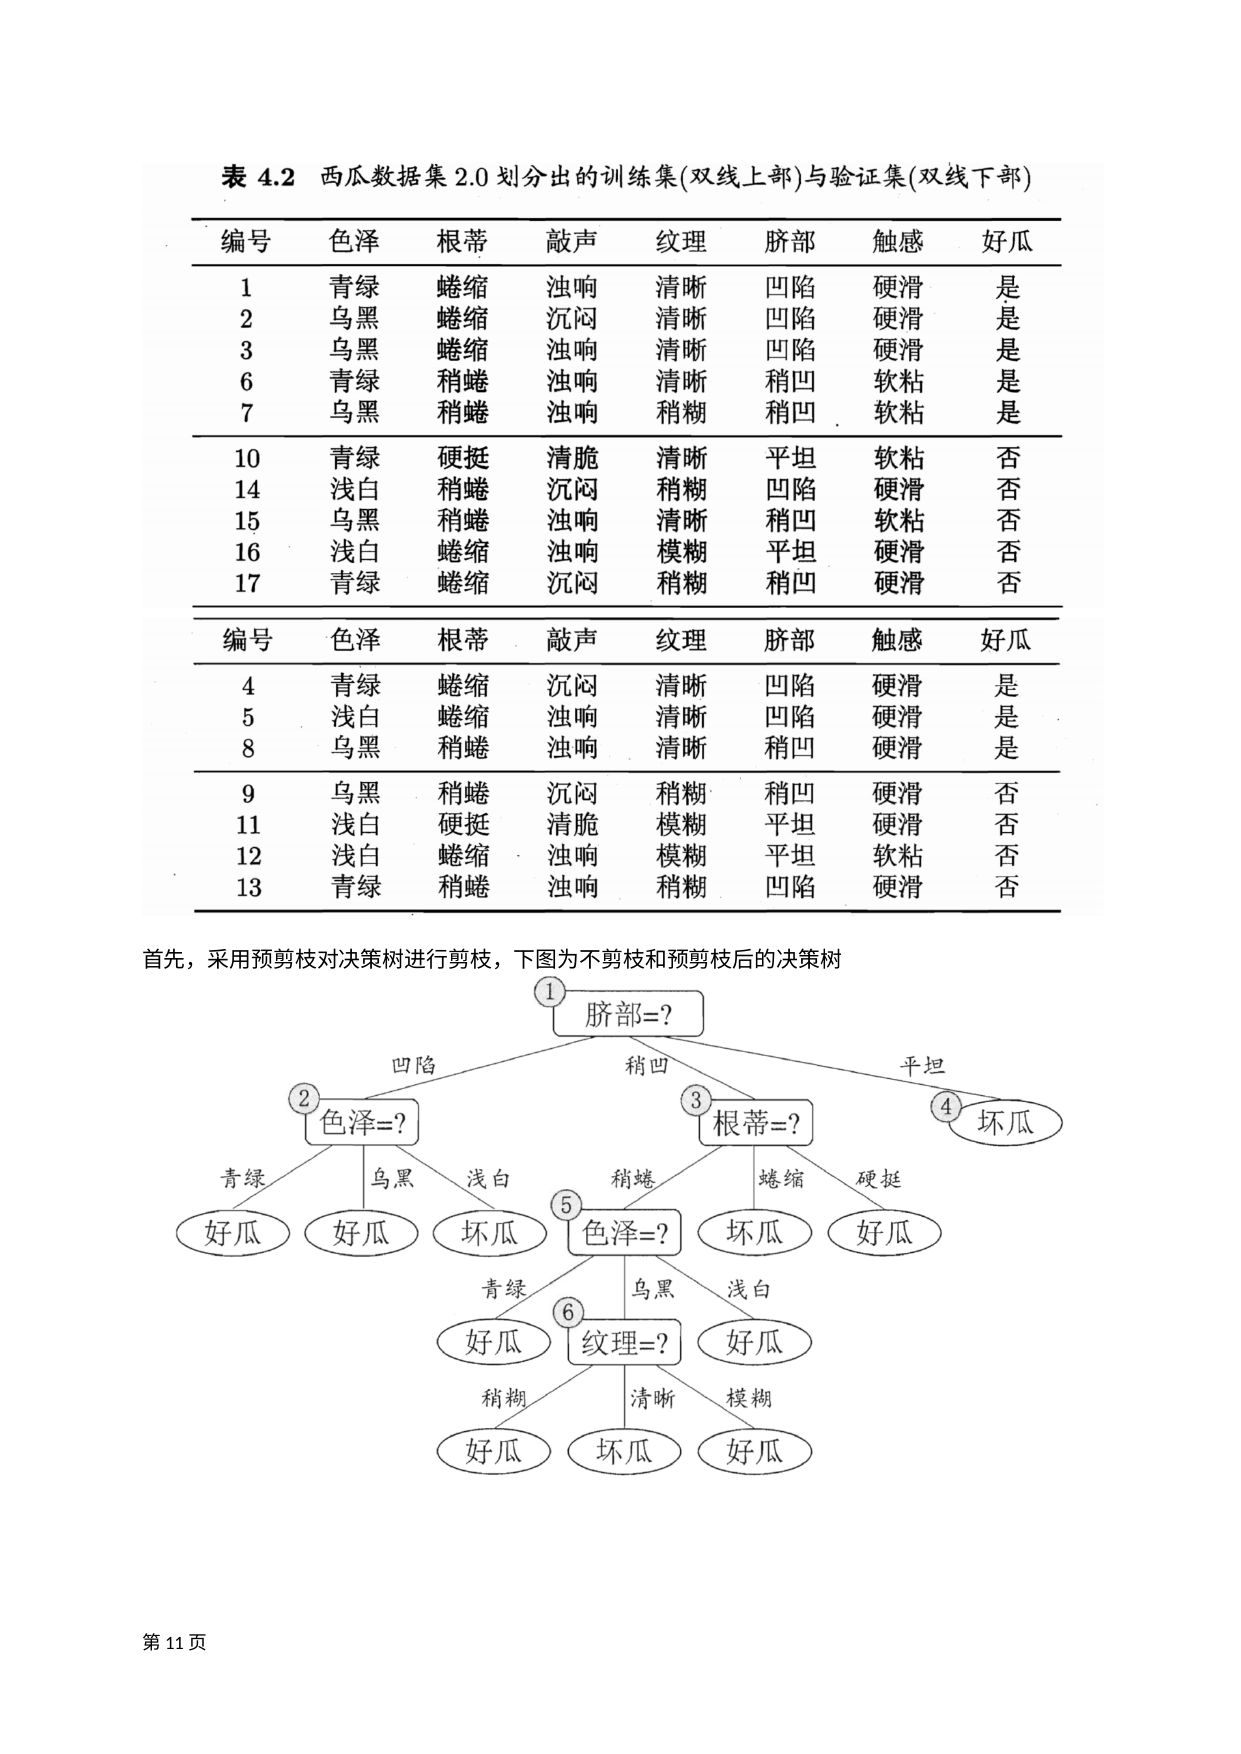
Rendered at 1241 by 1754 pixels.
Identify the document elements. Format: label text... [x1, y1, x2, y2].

picture [141, 974, 1101, 1478]
text 首先，采用预剪枝对决策树进行剪枝，下图为不剪枝和预剪枝后的决策树 [142, 942, 1104, 974]
picture [141, 617, 1104, 916]
picture [141, 162, 1105, 608]
